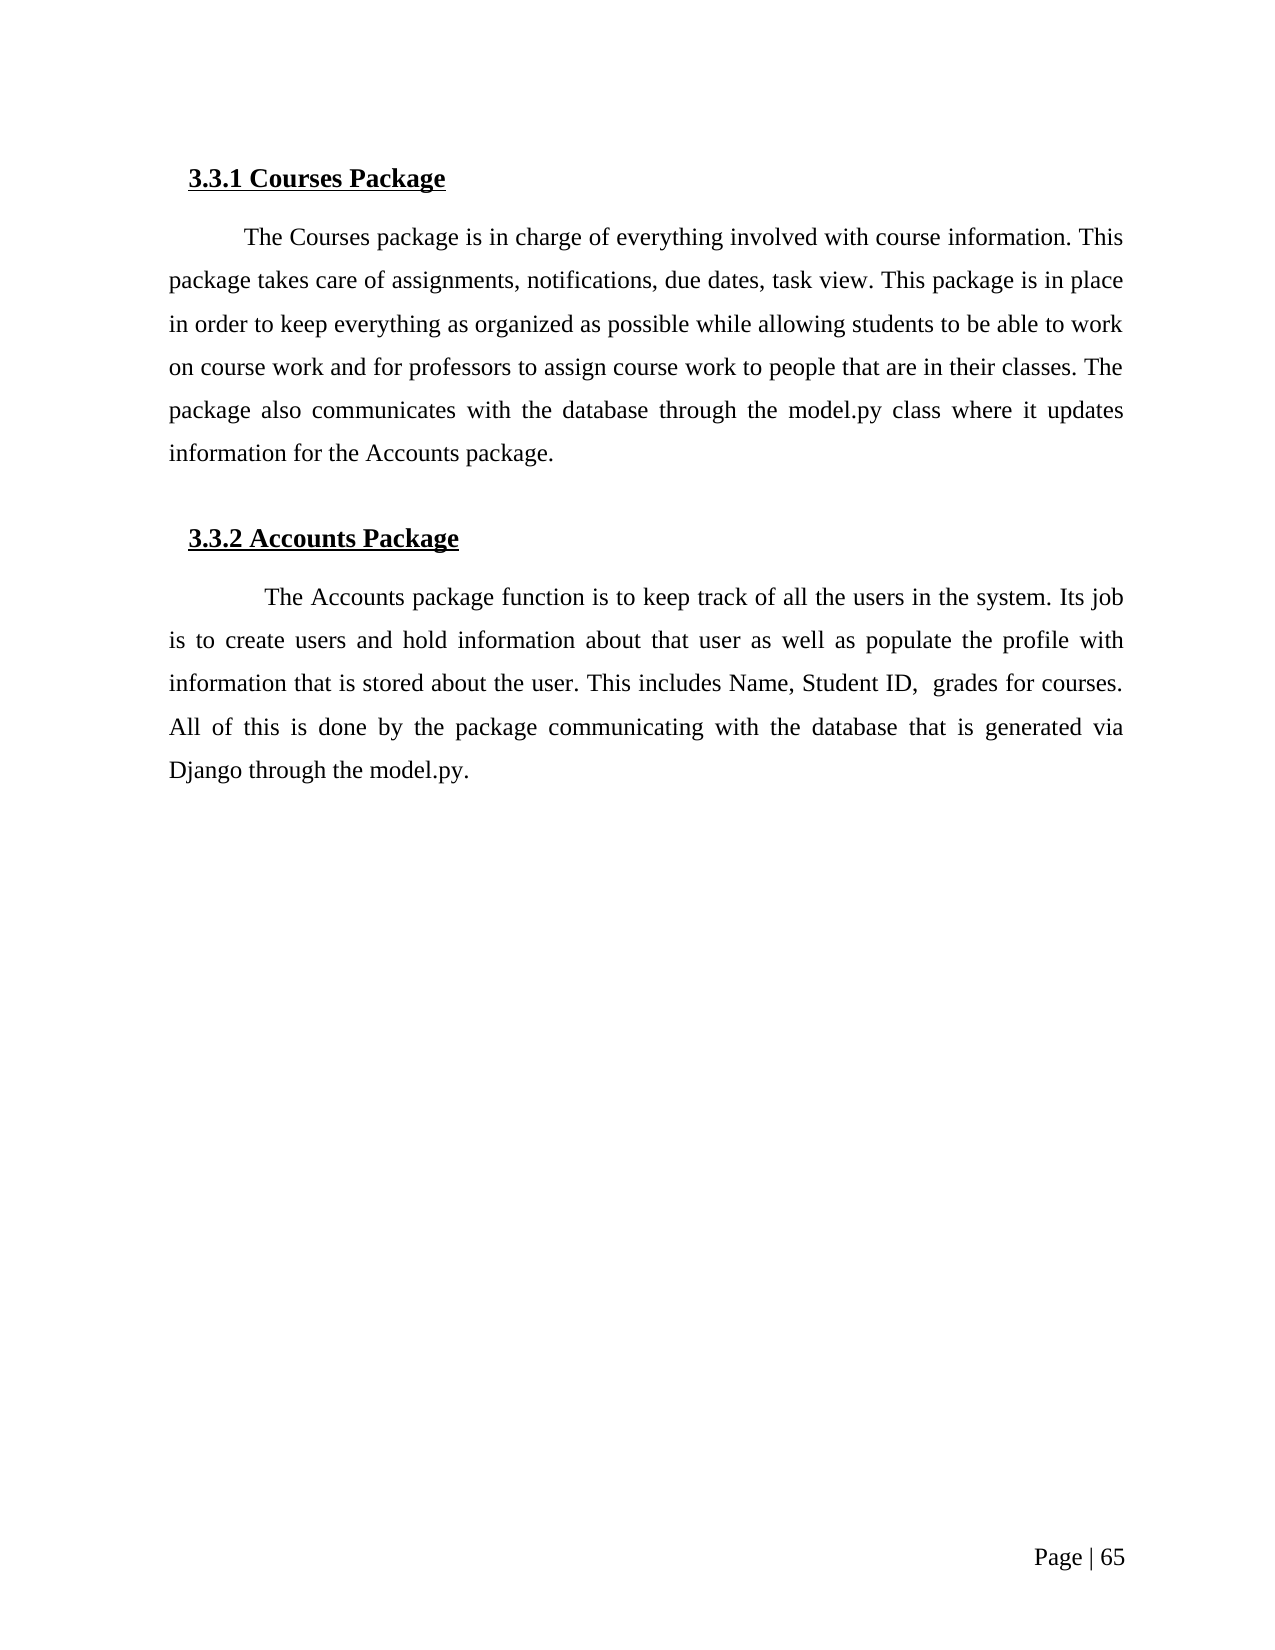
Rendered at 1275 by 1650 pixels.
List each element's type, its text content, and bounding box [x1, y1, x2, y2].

text The Courses package is in charge of everything involved with course information. This package takes care of assignments, notifications, due dates, task view. This package is in place in order to keep everything as organized as possible while allowing students to be able to work on course work and for professors to assign course work to people that are in their classes. The package also communicates with the database through the model.py class where it updates information for the Accounts package. [169, 222, 1125, 467]
subtitle 3.3.2 Accounts Package [188, 522, 1050, 553]
subtitle 3.3.1 Courses Package [188, 162, 1050, 194]
text The Accounts package function is to keep track of all the users in the system. Its job is to create users and hold information about that user as well as populate the profile with information that is stored about the user. This includes Name, Student ID, grades for courses. All of this is done by the package communicating with the database that is generated via Django through the model.py. [169, 582, 1125, 783]
